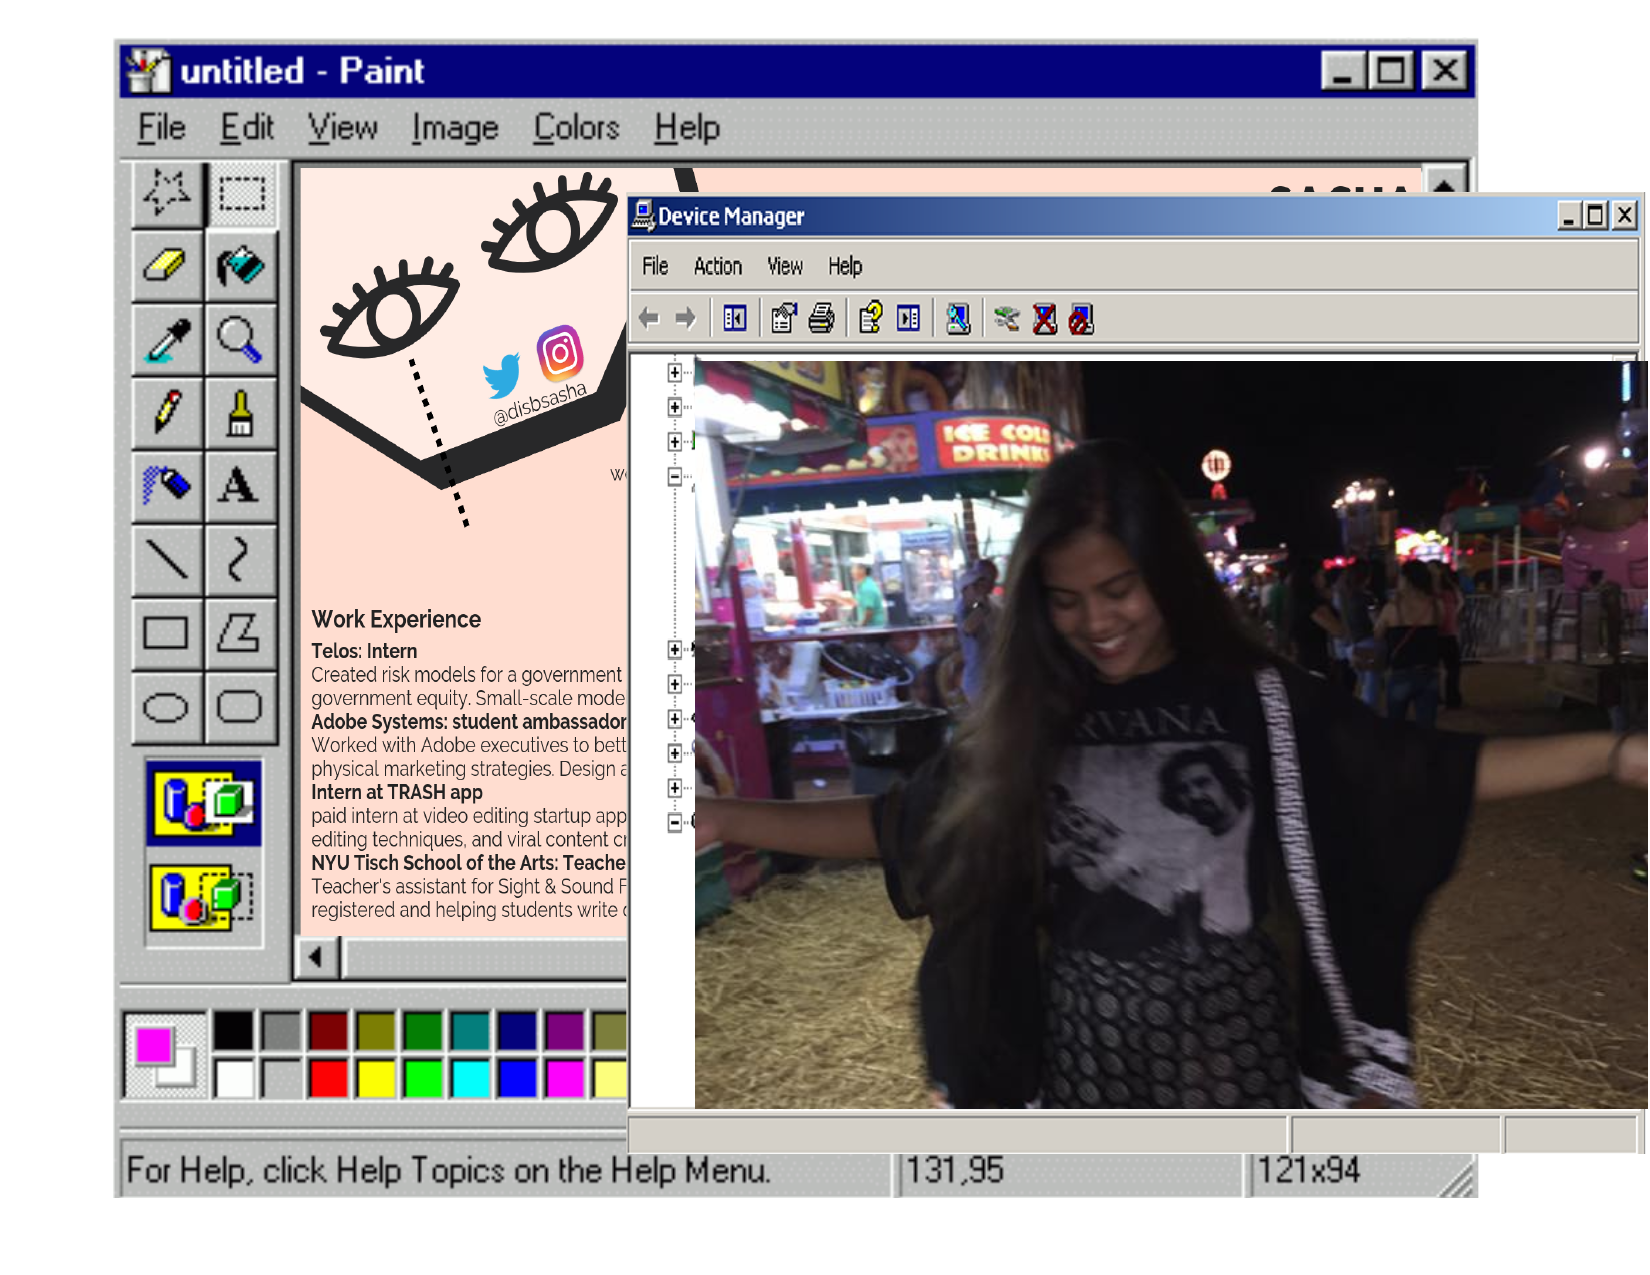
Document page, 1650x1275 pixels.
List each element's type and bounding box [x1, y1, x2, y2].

picture [112, 37, 1479, 1198]
